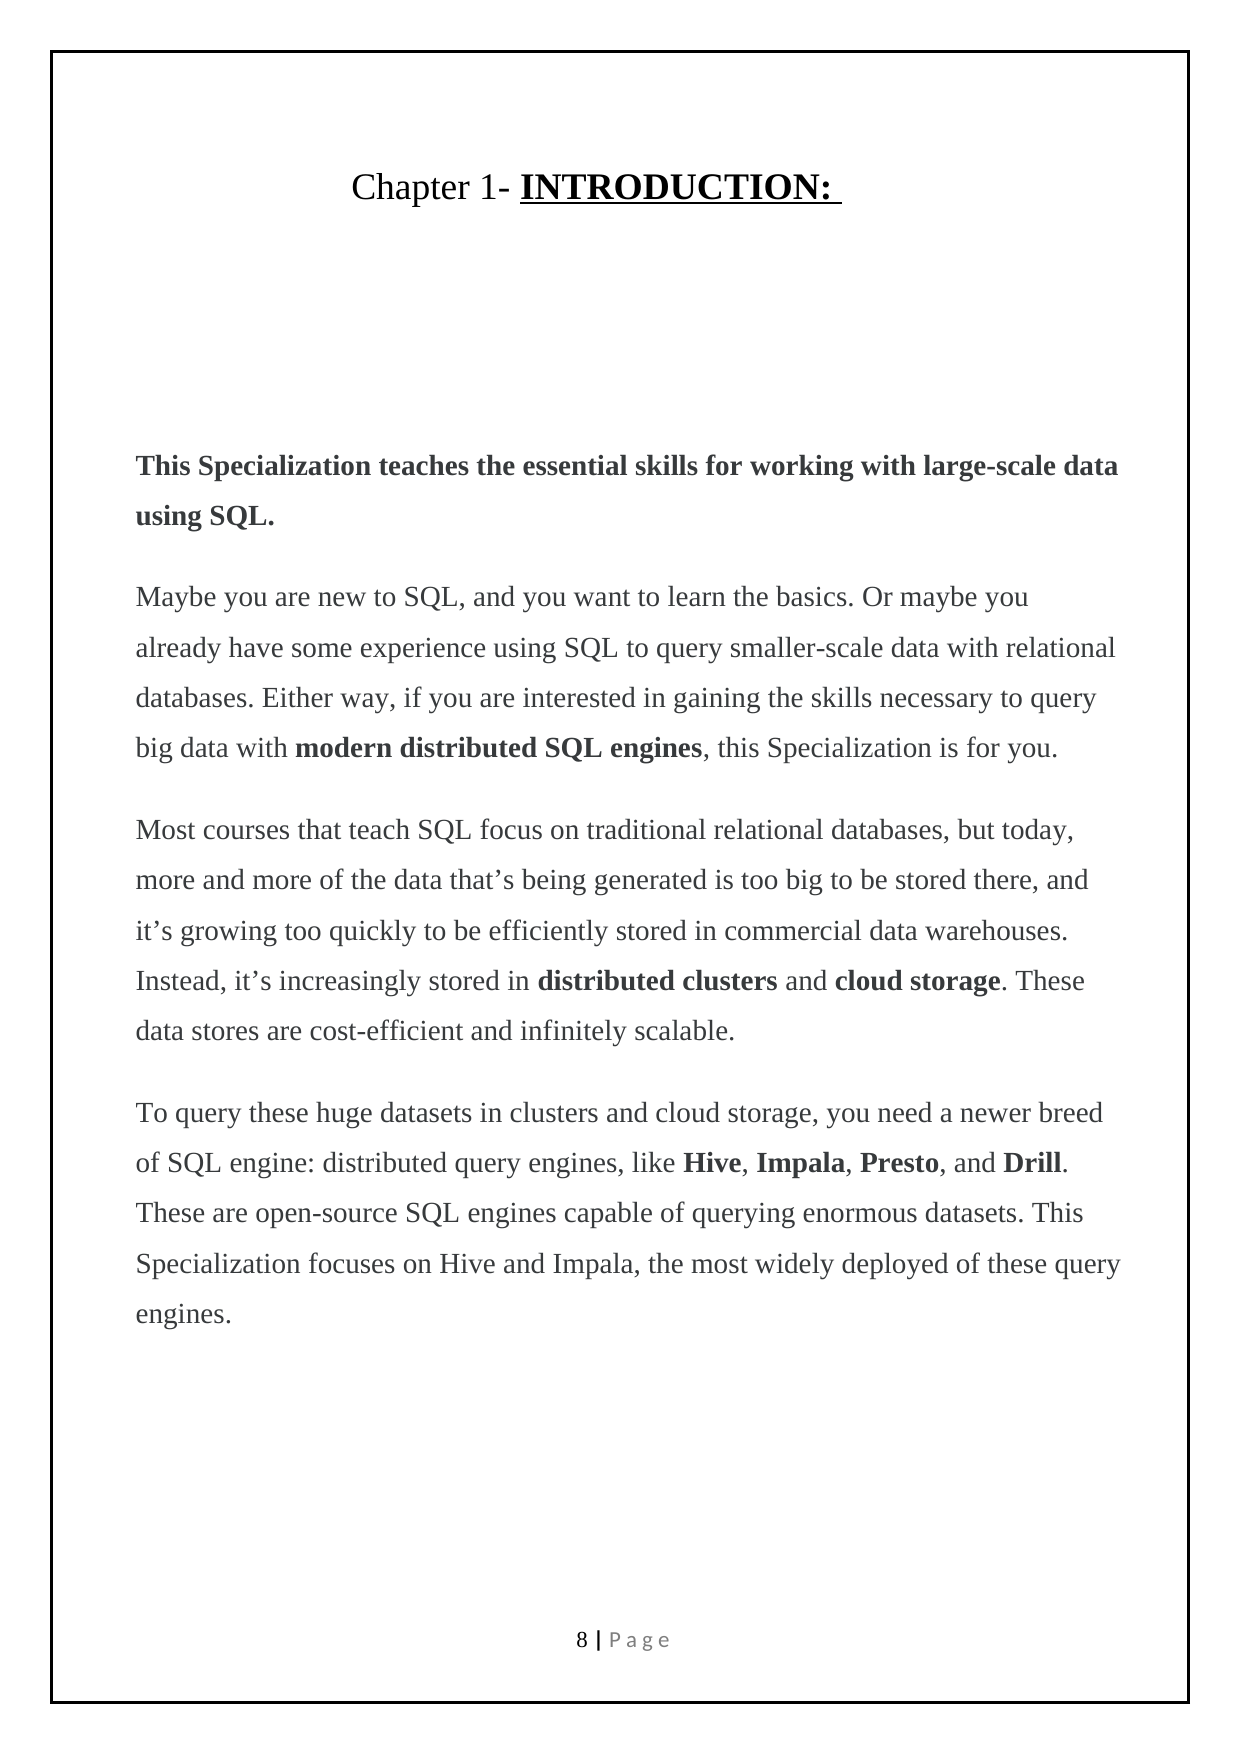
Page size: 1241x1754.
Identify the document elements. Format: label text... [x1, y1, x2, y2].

text To query these huge datasets in clusters and cloud storage, you need a newer breed of SQL engine: distributed query engines, like Hive, Impala, Presto, and Drill. These are open-source SQL engines capable of querying enormous datasets. This Specialization focuses on Hive and Impala, the most widely deployed of these query engines. [135, 1095, 1121, 1329]
text Most courses that teach SQL focus on traditional relational databases, but today, more and more of the data that’s being generated is too big to be stored there, and it’s growing too quickly to be efficiently stored in commercial data warehouses. Instead, it’s increasingly stored in distributed clusters and cloud storage. These data stores are cost-efficient and infinitely scalable. [135, 812, 1121, 1047]
text Chapter 1- INTRODUCTION: [135, 164, 1121, 208]
text This Specialization teaches the essential skills for working with large-scale data using SQL. [135, 448, 1121, 531]
text Maybe you are new to SQL, and you want to learn the basics. Or maybe you already have some experience using SQL to query smaller-scale data with relational databases. Either way, if you are interested in gaining the skills necessary to query big data with modern distributed SQL engines, this Specialization is for you. [135, 579, 1121, 764]
